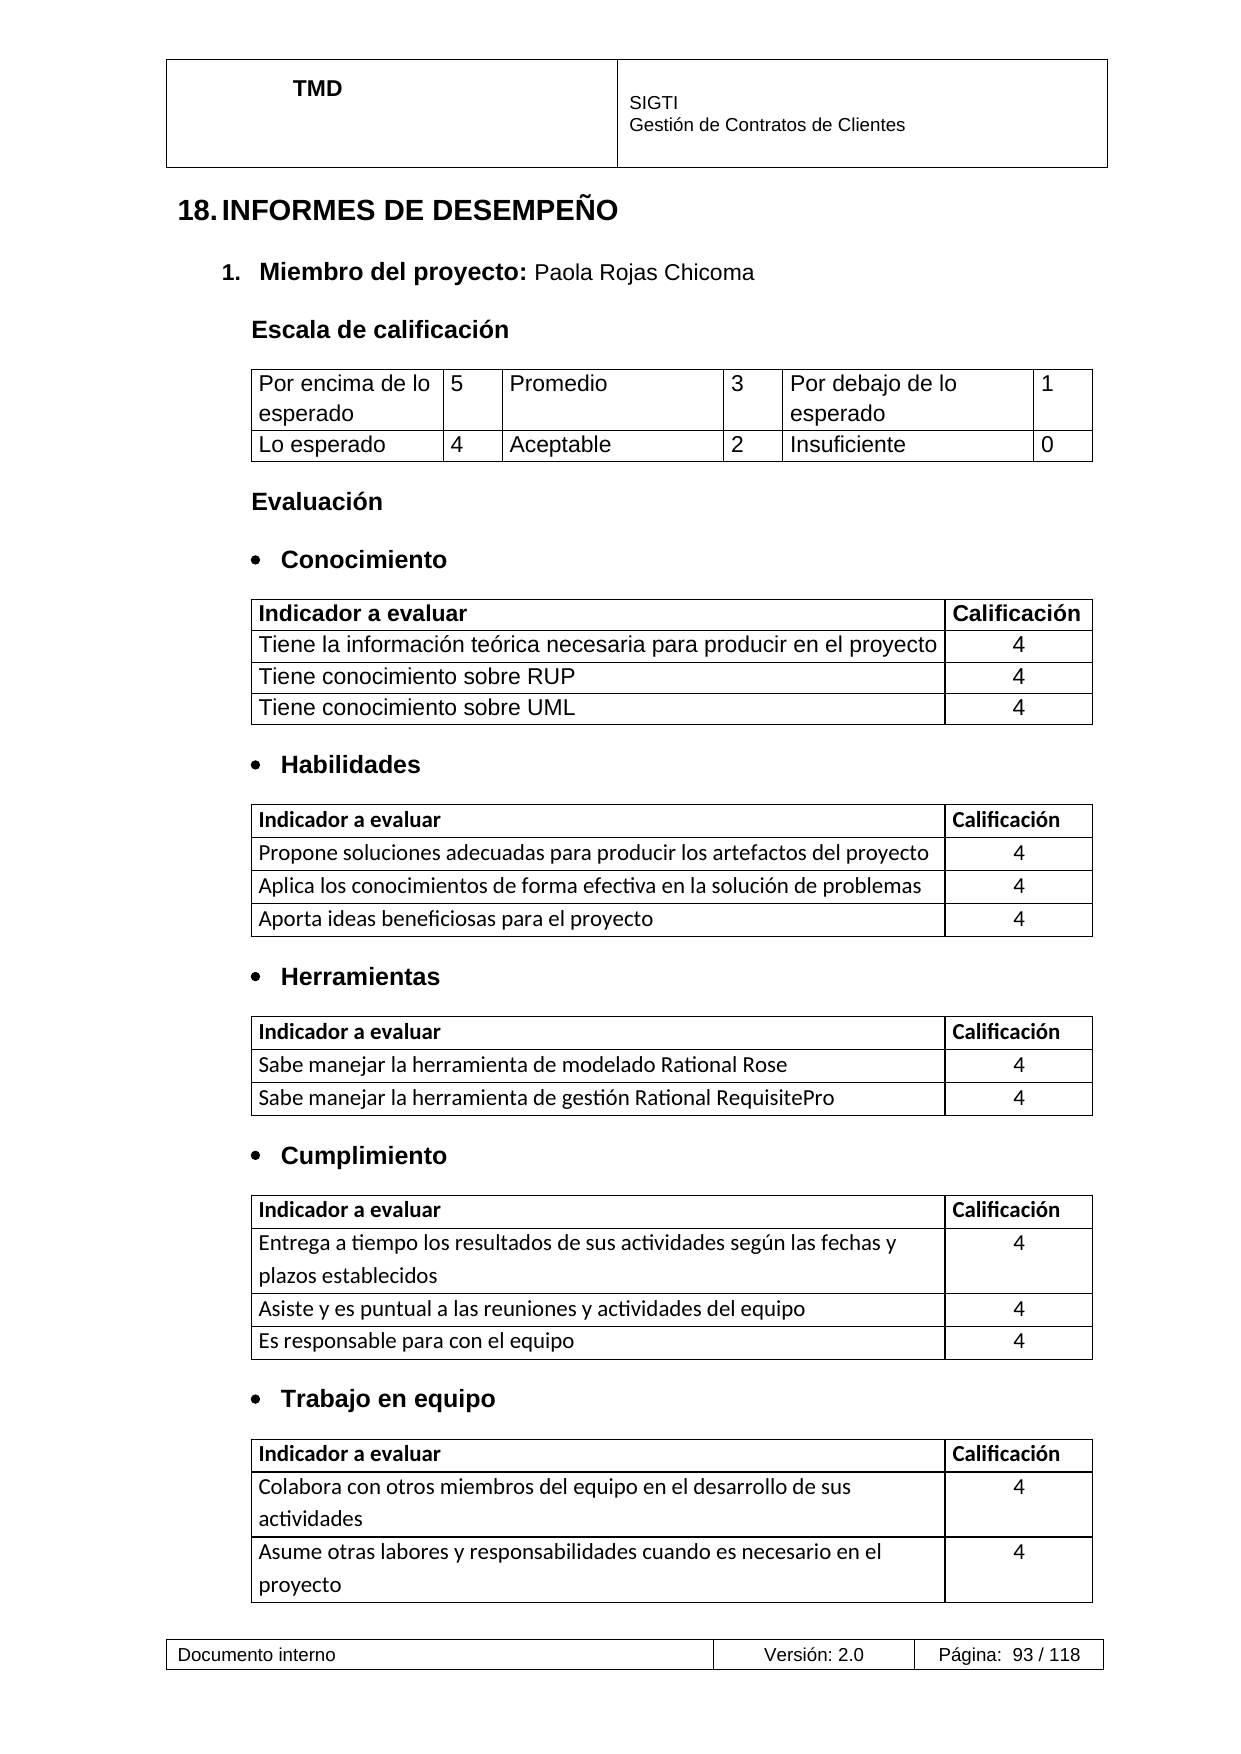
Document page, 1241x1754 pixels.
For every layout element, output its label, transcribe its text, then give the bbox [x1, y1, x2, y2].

list Evaluación [251, 487, 1092, 516]
table_header Promedio [503, 370, 723, 430]
table_cell 4 [946, 1294, 1092, 1326]
list Escala de calificación [251, 314, 1092, 343]
table_cell Aplica los conocimientos de forma efectiva en la solución de problemas [252, 871, 944, 903]
table_header Indicador a evaluar [252, 1196, 944, 1227]
table_cell 4 [946, 838, 1092, 870]
table_cell Colabora con otros miembros del equipo en el desarrollo de sus actividades [252, 1473, 944, 1536]
subtitle INFORMES DE DESEMPEÑO [177, 193, 1092, 227]
list Herramientas [251, 962, 1092, 991]
table_header Indicador a evaluar [252, 1440, 944, 1471]
table_header 1 [1034, 370, 1092, 430]
list Conocimiento [251, 545, 1092, 574]
table_header Calificación [946, 1196, 1092, 1227]
table_cell 4 [946, 1083, 1092, 1114]
table_header Calificación [946, 600, 1092, 630]
table_cell Asiste y es puntual a las reuniones y actividades del equipo [252, 1294, 944, 1326]
table_cell Sabe manejar la herramienta de gestión Rational RequisitePro [252, 1083, 944, 1114]
table_cell Tiene conocimiento sobre UML [252, 694, 944, 724]
table_cell 4 [946, 663, 1092, 693]
table_header Por encima de lo esperado [252, 370, 443, 430]
table_header Calificación [946, 1017, 1092, 1049]
table_cell 4 [946, 1473, 1092, 1536]
table_header Indicador a evaluar [252, 1017, 944, 1049]
list Cumplimiento [251, 1141, 1092, 1169]
table_cell Es responsable para con el equipo [252, 1327, 944, 1358]
table_cell 4 [946, 631, 1092, 662]
list Miembro del proyecto: Paola Rojas Chicoma [222, 257, 1092, 285]
table_cell Aceptable [503, 431, 723, 461]
table_header Indicador a evaluar [252, 600, 944, 630]
table_cell Entrega a tiempo los resultados de sus actividades según las fechas y plazos establecidos [252, 1229, 944, 1293]
table_cell Sabe manejar la herramienta de modelado Rational Rose [252, 1050, 944, 1082]
table_cell Asume otras labores y responsabilidades cuando es necesario en el proyecto [252, 1538, 944, 1602]
list Habilidades [251, 750, 1092, 779]
table_cell 4aola Rojas Chicoma [946, 1050, 1092, 1082]
table_header Por debajo de lo esperado [783, 370, 1033, 430]
table_cell 4 [946, 871, 1092, 903]
table_cell Insuficiente [783, 431, 1033, 461]
list Trabajo en equipo [251, 1384, 1092, 1413]
table_cell 4 [946, 694, 1092, 724]
table_header 5 [444, 370, 502, 430]
table_cell 2 [724, 431, 782, 461]
table_cell Tiene conocimiento sobre RUP [252, 663, 944, 693]
table_header Calificación [946, 1440, 1092, 1471]
table_cell Aporta ideas beneficiosas para el proyecto [252, 904, 944, 936]
table_cell Lo esperado [252, 431, 443, 461]
table_cell 0 [1034, 431, 1092, 461]
table_header Calificación [946, 805, 1092, 837]
table_header 3 [724, 370, 782, 430]
table_header Indicador a evaluar [252, 805, 944, 837]
table_cell 4 [946, 1229, 1092, 1293]
table_cell Propone soluciones adecuadas para producir los artefactos del proyecto [252, 838, 944, 870]
table_cell 4 [444, 431, 502, 461]
table_cell Tiene la información teórica necesaria para producir en el proyecto [252, 631, 944, 662]
table_cell 4 [946, 1327, 1092, 1358]
table_cell 4 [946, 1538, 1092, 1602]
table_cell 4 [946, 904, 1092, 936]
